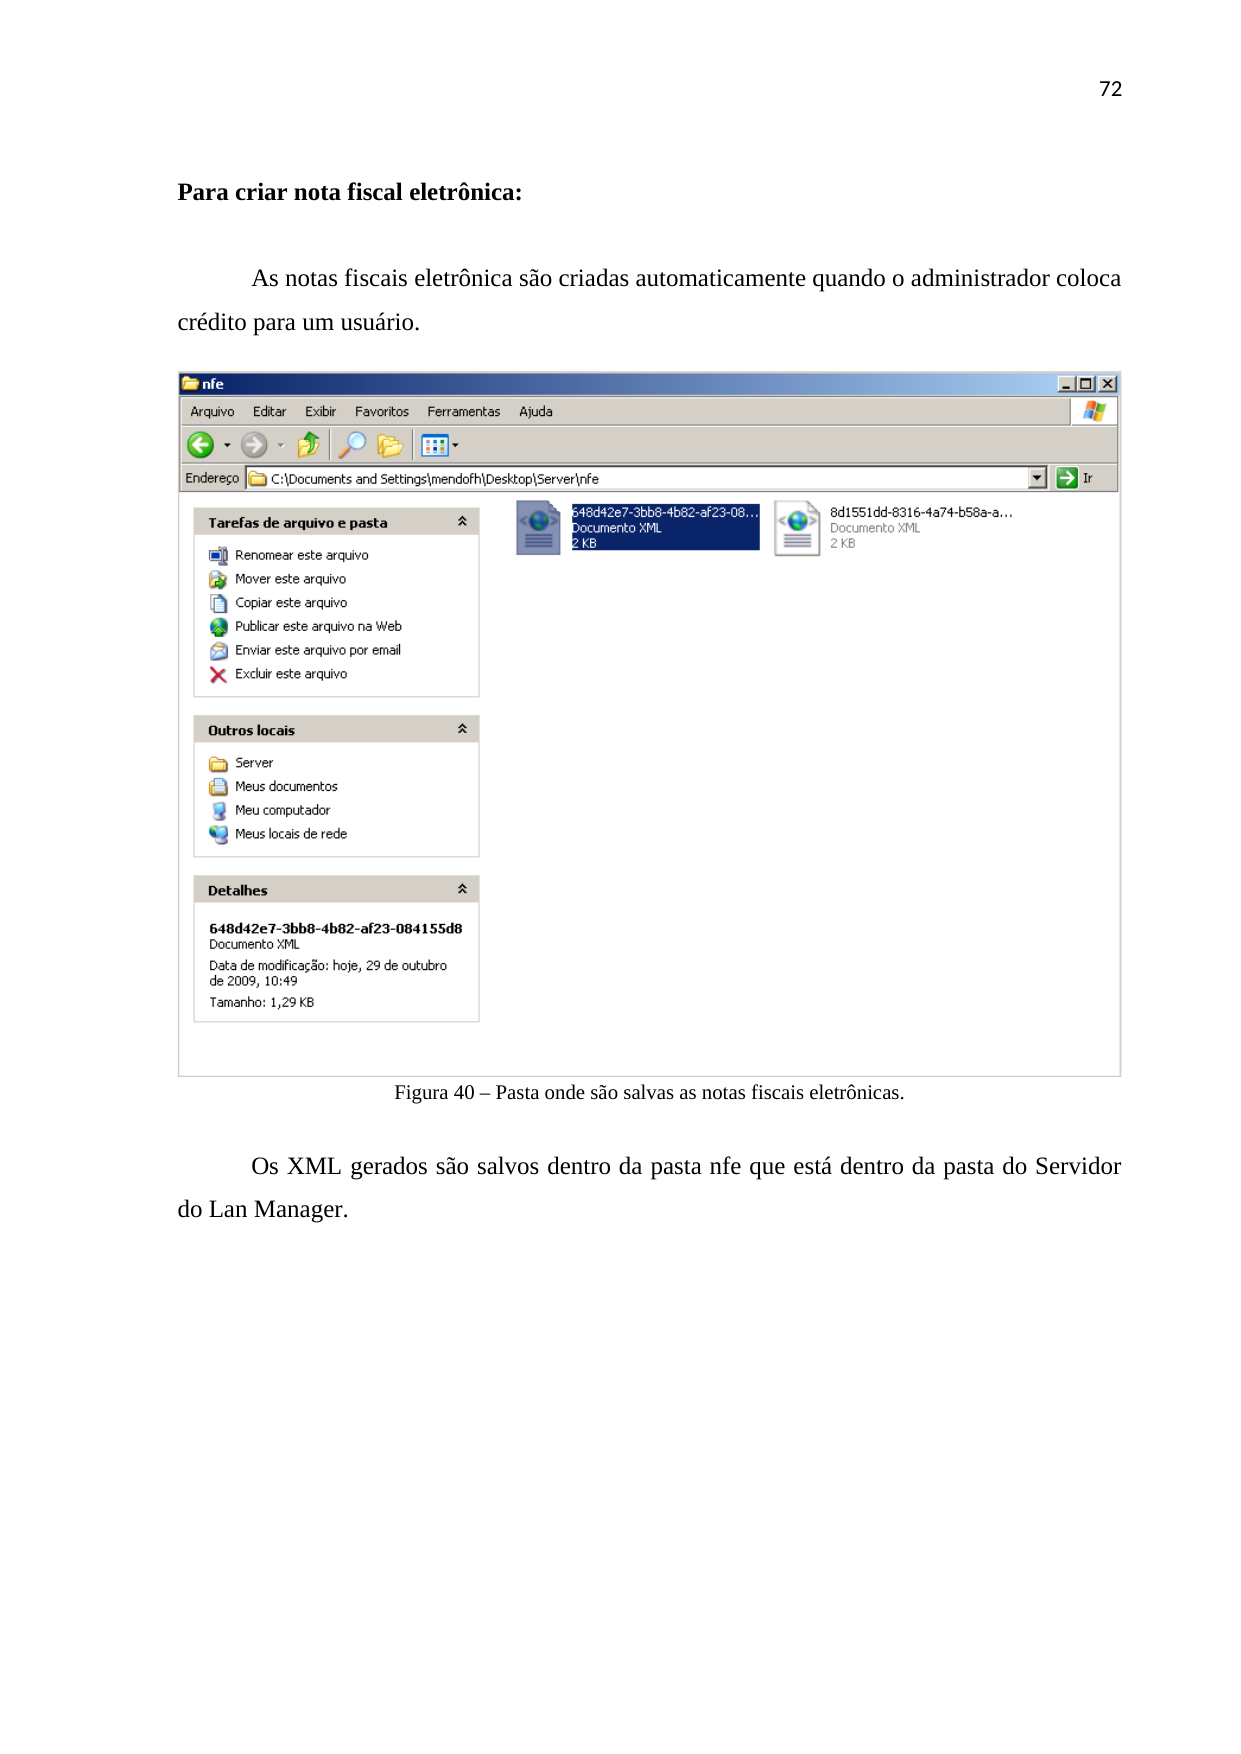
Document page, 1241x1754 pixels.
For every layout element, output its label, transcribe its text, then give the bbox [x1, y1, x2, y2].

text Para criar nota fiscal eletrônica: [177, 177, 1122, 206]
text Os XML gerados são salvos dentro da pasta nfe que está dentro da pasta do Servidor do Lan Manager. [177, 1151, 1122, 1223]
subtitle Figura 40 – Pasta onde são salvas as notas fiscais eletrônicas. [177, 1077, 1122, 1104]
text As notas fiscais eletrônica são criadas automaticamente quando o administrador coloca crédito para um usuário. [177, 263, 1122, 335]
picture [177, 370, 1122, 1077]
